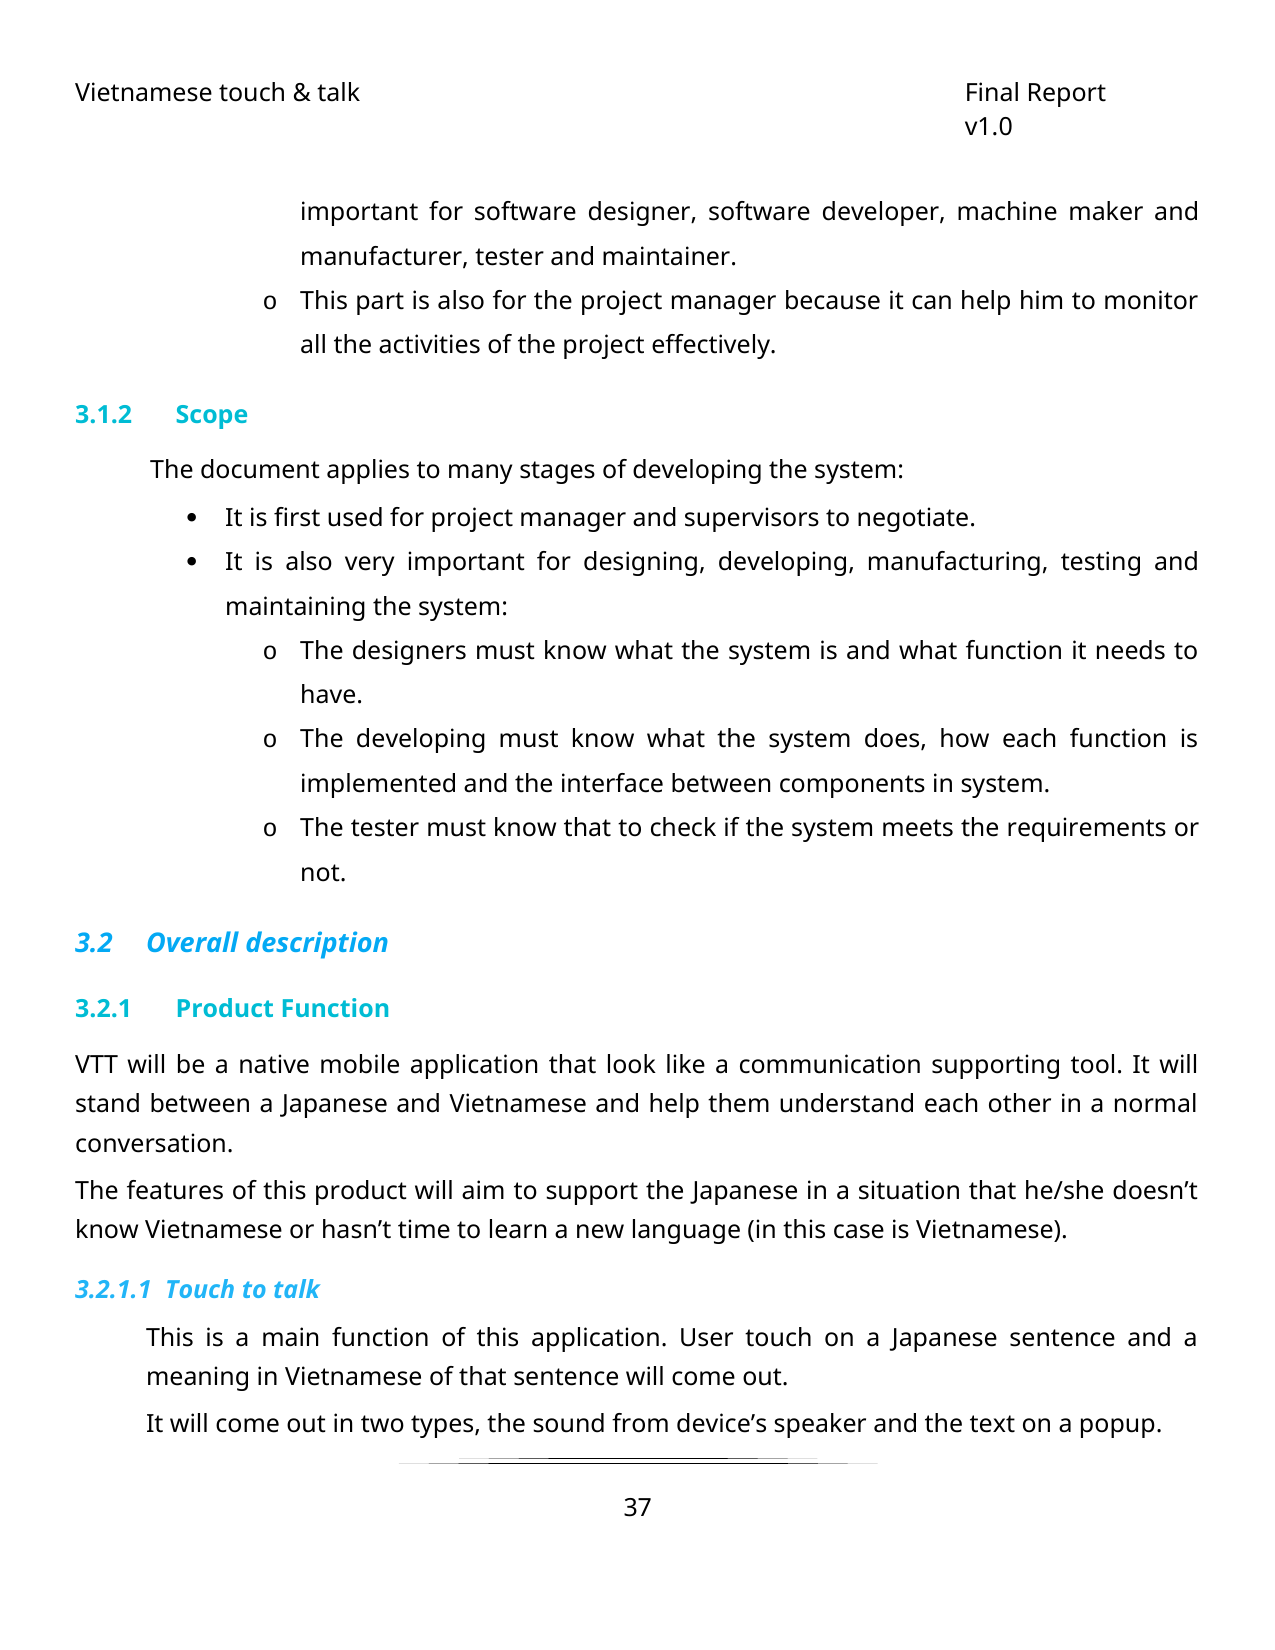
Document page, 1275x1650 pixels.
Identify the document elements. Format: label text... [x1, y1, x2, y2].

text It will come out in two types, the sound from device’s speaker and the text on a popup. [146, 1406, 1200, 1440]
list It is also very important for designing, developing, manufacturing, testing and maintaining the system: [187, 544, 1200, 622]
list It is first used for project manager and supervisors to negotiate. [187, 499, 1200, 534]
list The tester must know that to check if the system meets the requirements or not. [262, 810, 1200, 888]
text VTT will be a native mobile application that look like a communication supporting tool. It will stand between a Japanese and Vietnamese and help them understand each other in a normal conversation. [75, 1047, 1200, 1159]
text The document applies to many stages of developing the system: [150, 452, 1200, 486]
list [262, 194, 1200, 272]
subtitle Overall description [75, 924, 1200, 961]
subtitle Touch to talk [75, 1272, 1200, 1306]
list The developing must know what the system does, how each function is implemented and the interface between components in system. [262, 721, 1200, 800]
list This part is also for the project manager because it can help him to monitor all the activities of the project effectively. [262, 282, 1200, 361]
list The designers must know what the system is and what function it needs to have. [262, 632, 1200, 711]
text This is a main function of this application. User touch on a Japanese sentence and a meaning in Vietnamese of that sentence will come out. [146, 1319, 1200, 1393]
subtitle Product Function [75, 991, 1200, 1025]
subtitle Scope [75, 396, 1200, 430]
text The features of this product will aim to support the Japanese in a situation that he/she doesn’t know Vietnamese or hasn’t time to learn a new language (in this case is Vietnamese). [75, 1173, 1200, 1246]
